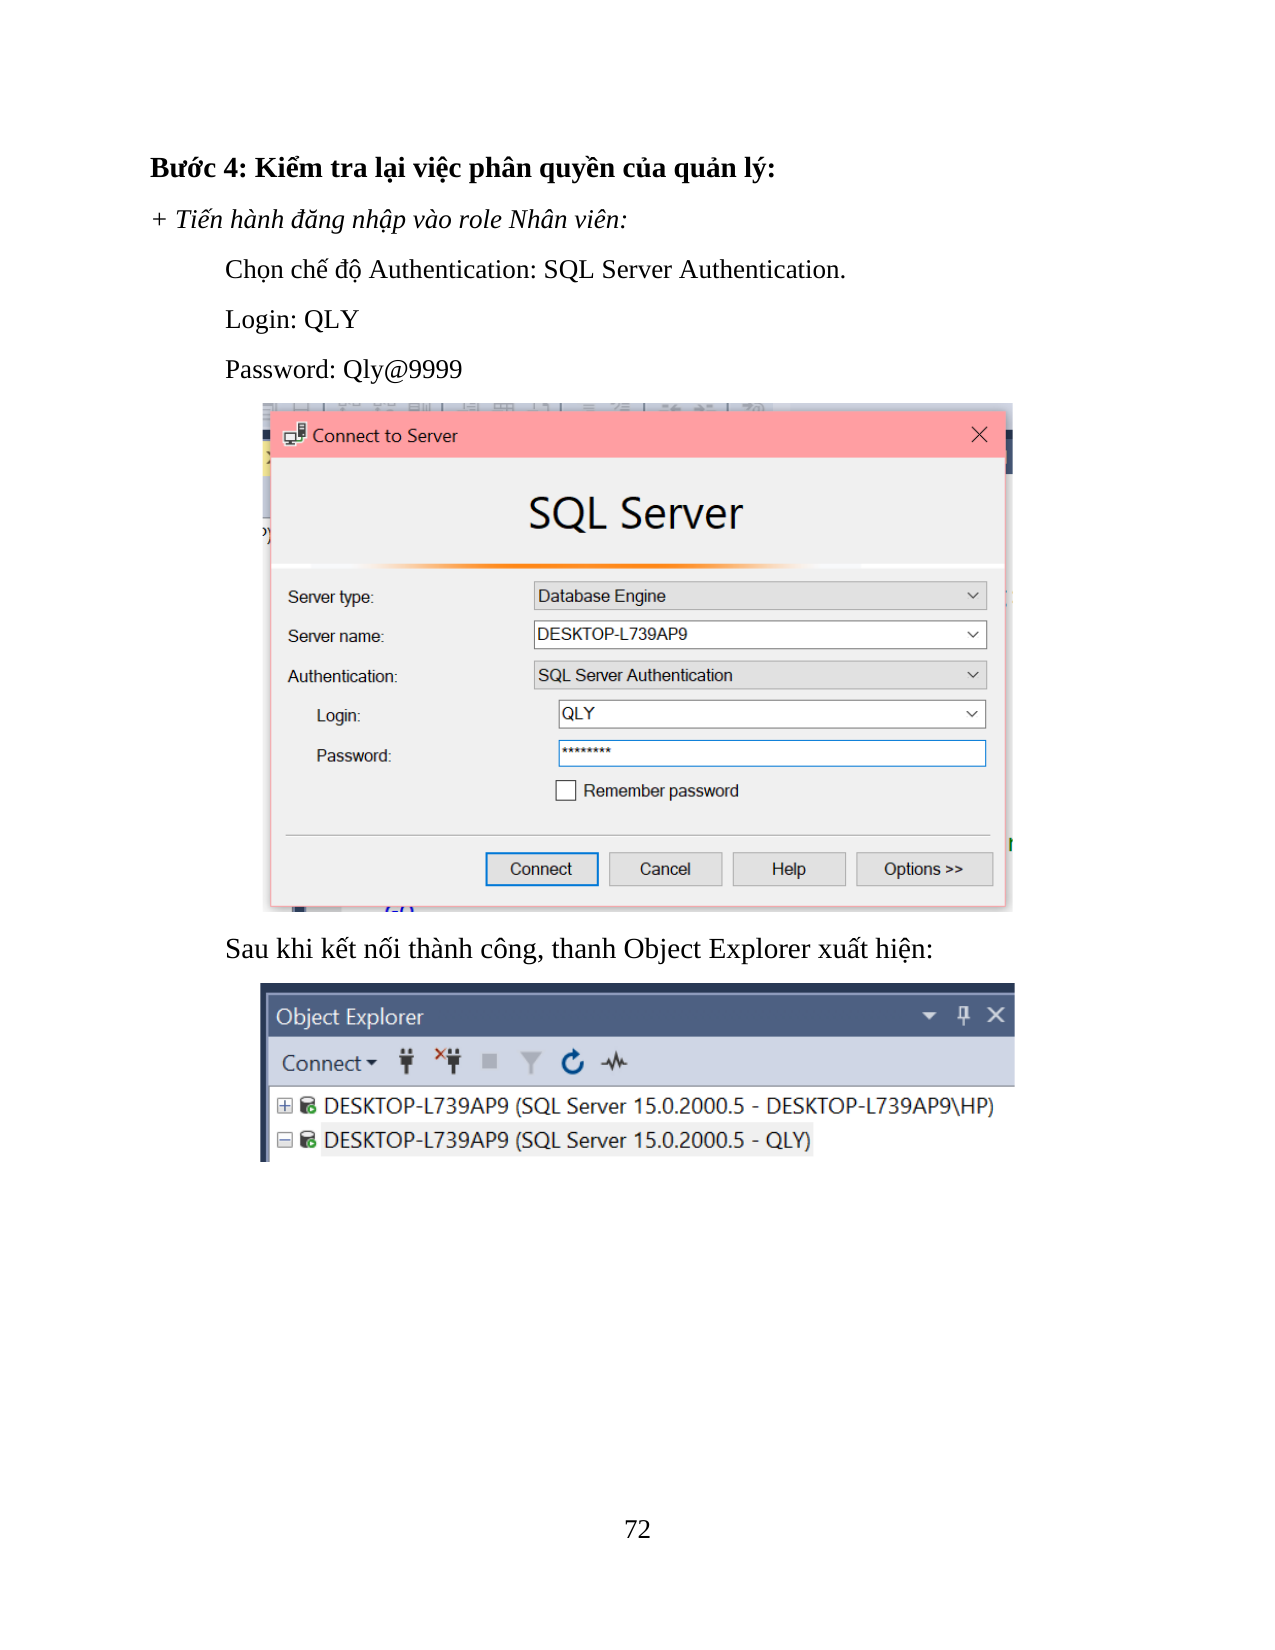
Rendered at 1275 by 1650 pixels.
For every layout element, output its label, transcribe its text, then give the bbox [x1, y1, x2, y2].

text Login: QLY [225, 303, 1125, 334]
picture [262, 403, 1013, 912]
text Password: Qly@9999 [225, 353, 1125, 384]
text + Tiến hành đăng nhập vào role Nhân viên: [150, 203, 1125, 234]
text Sau khi kết nối thành công, thanh Object Explorer xuất hiện: [150, 931, 1125, 964]
text Chọn chế độ Authentication: SQL Server Authentication. [225, 253, 1125, 284]
picture [260, 983, 1015, 1162]
text Bước 4: Kiểm tra lại việc phân quyền của quản lý: [150, 150, 1125, 183]
